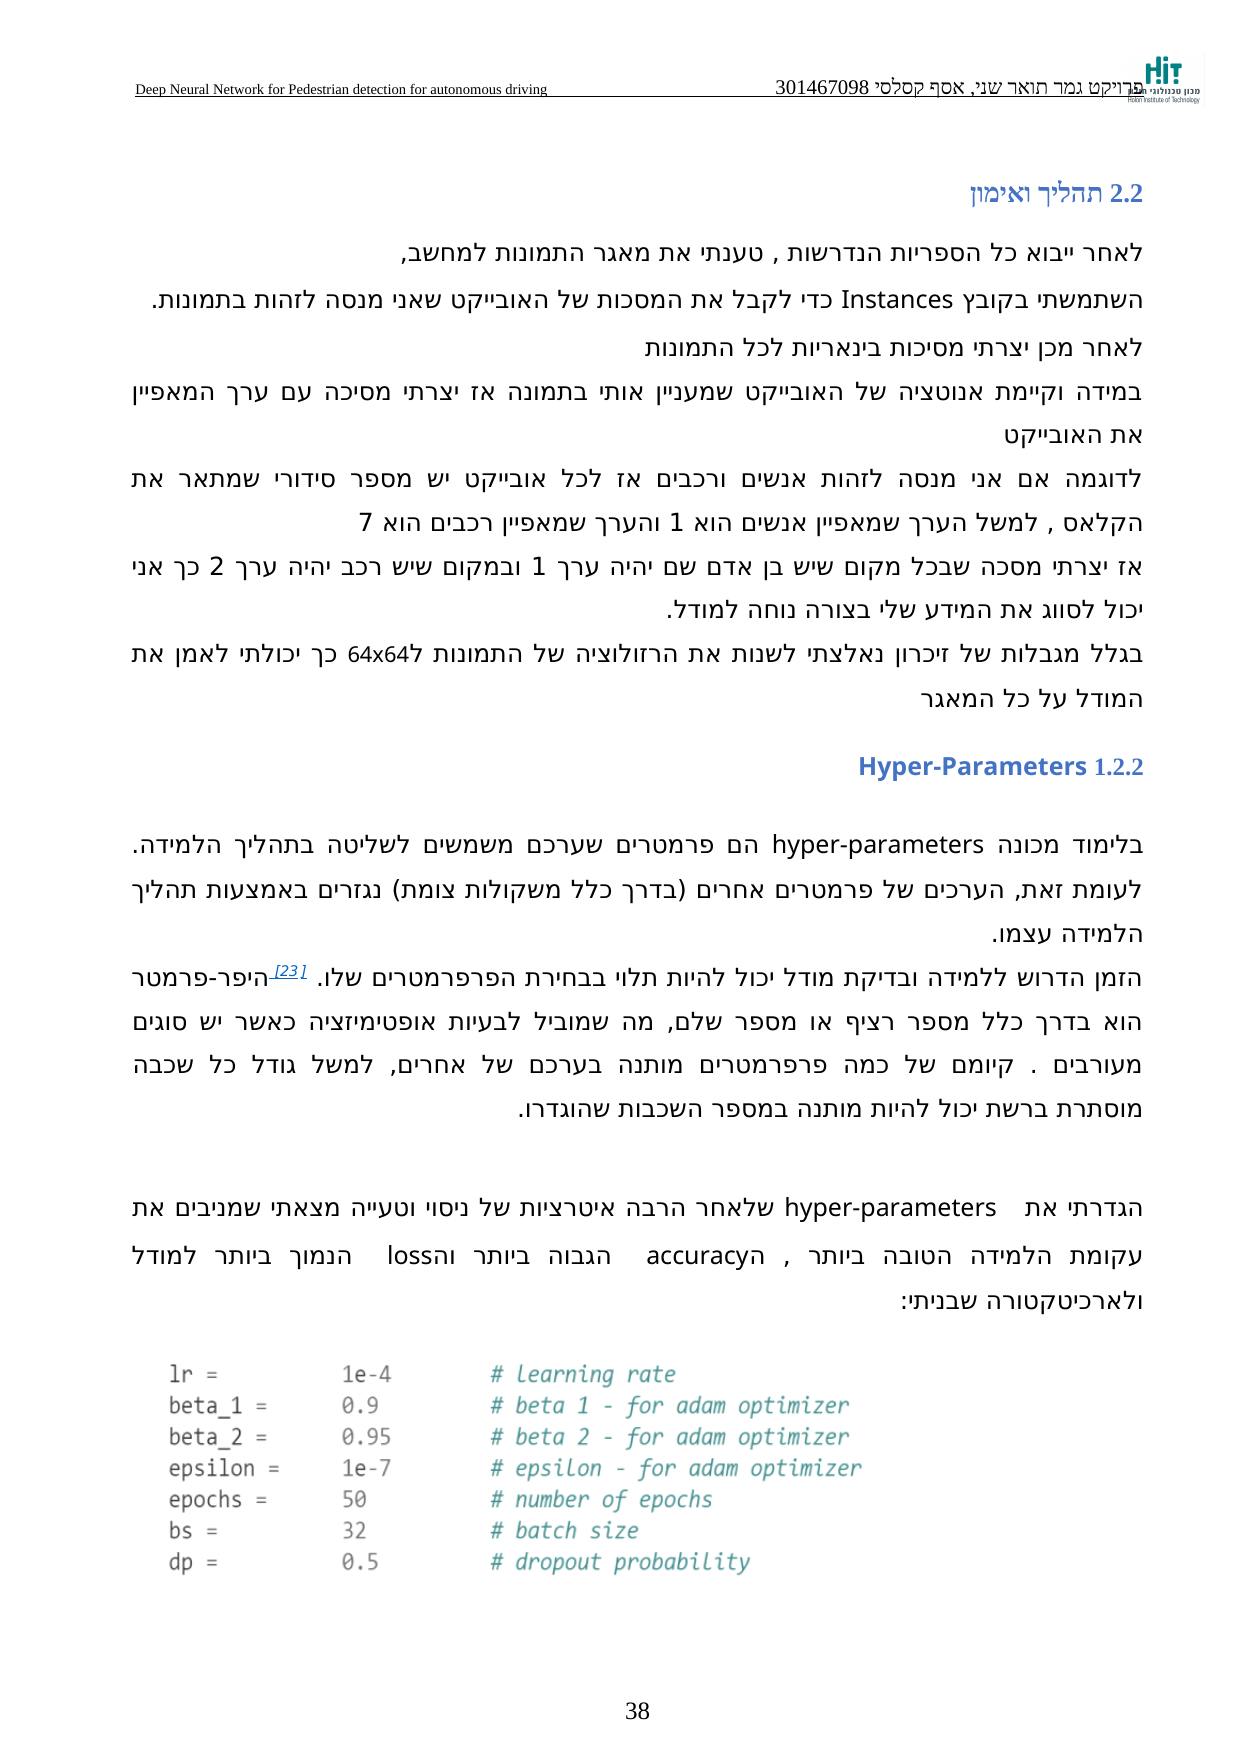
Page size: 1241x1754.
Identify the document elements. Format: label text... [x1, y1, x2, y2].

text הגדרתי את hyper-parameters שלאחר הרבה איטרציות של ניסוי וטעייה מצאתי שמניבים את עקומת הלמידה הטובה ביותר , הaccuracy הגבוה ביותר והloss הנמוך ביותר למודל ולארכיטקטורה שבניתי: [131, 1189, 1144, 1316]
text אז יצרתי מסכה שבכל מקום שיש בן אדם שם יהיה ערך 1 ובמקום שיש רכב יהיה ערך 2 כך אני יכול לסווג את המידע שלי בצורה נוחה למודל. [131, 552, 1144, 625]
text בלימוד מכונה hyper-parameters הם פרמטרים שערכם משמשים לשליטה בתהליך הלמידה. לעומת זאת, הערכים של פרמטרים אחרים (בדרך כלל משקולות צומת) נגזרים באמצעות תהליך הלמידה עצמו. [131, 827, 1144, 949]
text לדוגמה אם אני מנסה לזהות אנשים ורכבים אז לכל אובייקט יש מספר סידורי שמתאר את הקלאס , למשל הערך שמאפיין אנשים הוא 1 והערך שמאפיין רכבים הוא 7 [131, 464, 1144, 537]
text לאחר מכן יצרתי מסיכות בינאריות לכל התמונות [131, 333, 1144, 362]
text הזמן הדרוש ללמידה ובדיקת מודל יכול להיות תלוי בבחירת הפרפרמטרים שלו. [23] היפר-פרמטר הוא בדרך כלל מספר רציף או מספר שלם, מה שמוביל לבעיות אופטימיזציה כאשר יש סוגים מעורבים . קיומם של כמה פרפרמטרים מותנה בערכם של אחרים, למשל גודל כל שכבה מוסתרת ברשת יכול להיות מותנה במספר השכבות שהוגדרו. [131, 963, 1144, 1124]
picture [161, 1362, 867, 1580]
text השתמשתי בקובץ Instances כדי לקבל את המסכות של האובייקט שאני מנסה לזהות בתמונות. [131, 282, 1144, 316]
subtitle 2.2 תהליך ואימון [131, 177, 1144, 208]
subtitle 1.2.2 Hyper-Parameters [131, 748, 1144, 782]
text במידה וקיימת אנוטציה של האובייקט שמעניין אותי בתמונה אז יצרתי מסיכה עם ערך המאפיין את האובייקט [131, 377, 1144, 450]
text בגלל מגבלות של זיכרון נאלצתי לשנות את הרזולוציה של התמונות ל64x64 כך יכולתי לאמן את המודל על כל המאגר [131, 639, 1144, 713]
picture [1123, 53, 1205, 107]
text לאחר ייבוא כל הספריות הנדרשות , טענתי את מאגר התמונות למחשב, [131, 238, 1144, 267]
